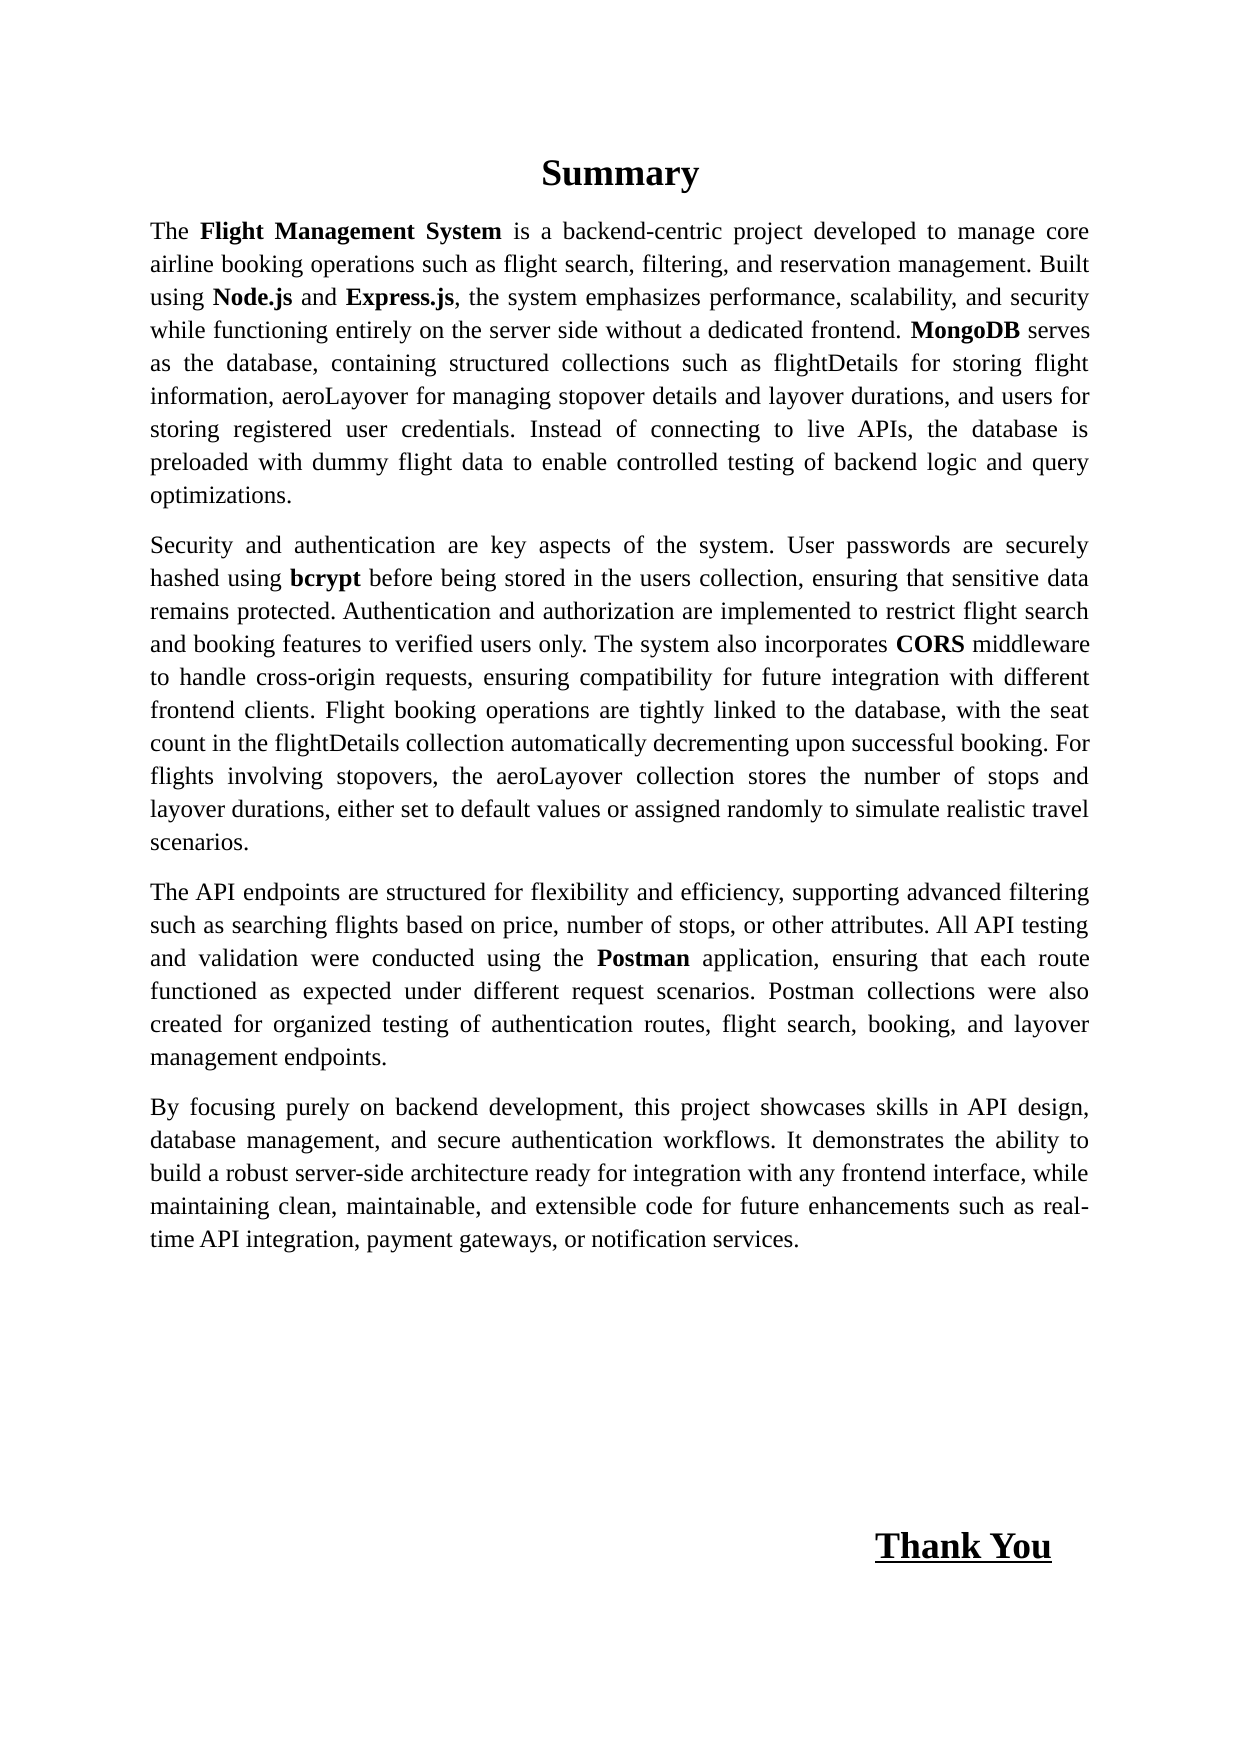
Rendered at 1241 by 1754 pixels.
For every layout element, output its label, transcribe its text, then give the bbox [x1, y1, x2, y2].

text By focusing purely on backend development, this project showcases skills in API design, database management, and secure authentication workflows. It demonstrates the ability to build a robust server-side architecture ready for integration with any frontend interface, while maintaining clean, maintainable, and extensible code for future enhancements such as real-time API integration, payment gateways, or notification services. [150, 1092, 1090, 1253]
text The API endpoints are structured for flexibility and efficiency, supporting advanced filtering such as searching flights based on price, number of stops, or other attributes. All API testing and validation were conducted using the Postman application, ensuring that each route functioned as expected under different request scenarios. Postman collections were also created for organized testing of authentication routes, flight search, booking, and layover management endpoints. [150, 877, 1090, 1071]
text Security and authentication are key aspects of the system. User passwords are securely hashed using bcrypt before being stored in the users collection, ensuring that sensitive data remains protected. Authentication and authorization are implemented to restrict flight search and booking features to verified users only. The system also incorporates CORS middleware to handle cross-origin requests, ensuring compatibility for future integration with different frontend clients. Flight booking operations are tightly linked to the database, with the seat count in the flightDetails collection automatically decrementing upon successful booking. For flights involving stopovers, the aeroLayover collection stores the number of stops and layover durations, either set to default values or assigned randomly to simulate realistic travel scenarios. [150, 530, 1090, 856]
text Summary [150, 150, 1090, 193]
text Thank You [150, 1524, 1090, 1567]
text The Flight Management System is a backend-centric project developed to manage core airline booking operations such as flight search, filtering, and reservation management. Built using Node.js and Express.js, the system emphasizes performance, scalability, and security while functioning entirely on the server side without a dedicated frontend. MongoDB serves as the database, containing structured collections such as flightDetails for storing flight information, aeroLayover for managing stopover details and layover durations, and users for storing registered user credentials. Instead of connecting to live APIs, the database is preloaded with dummy flight data to enable controlled testing of backend logic and query optimizations. [150, 216, 1090, 509]
